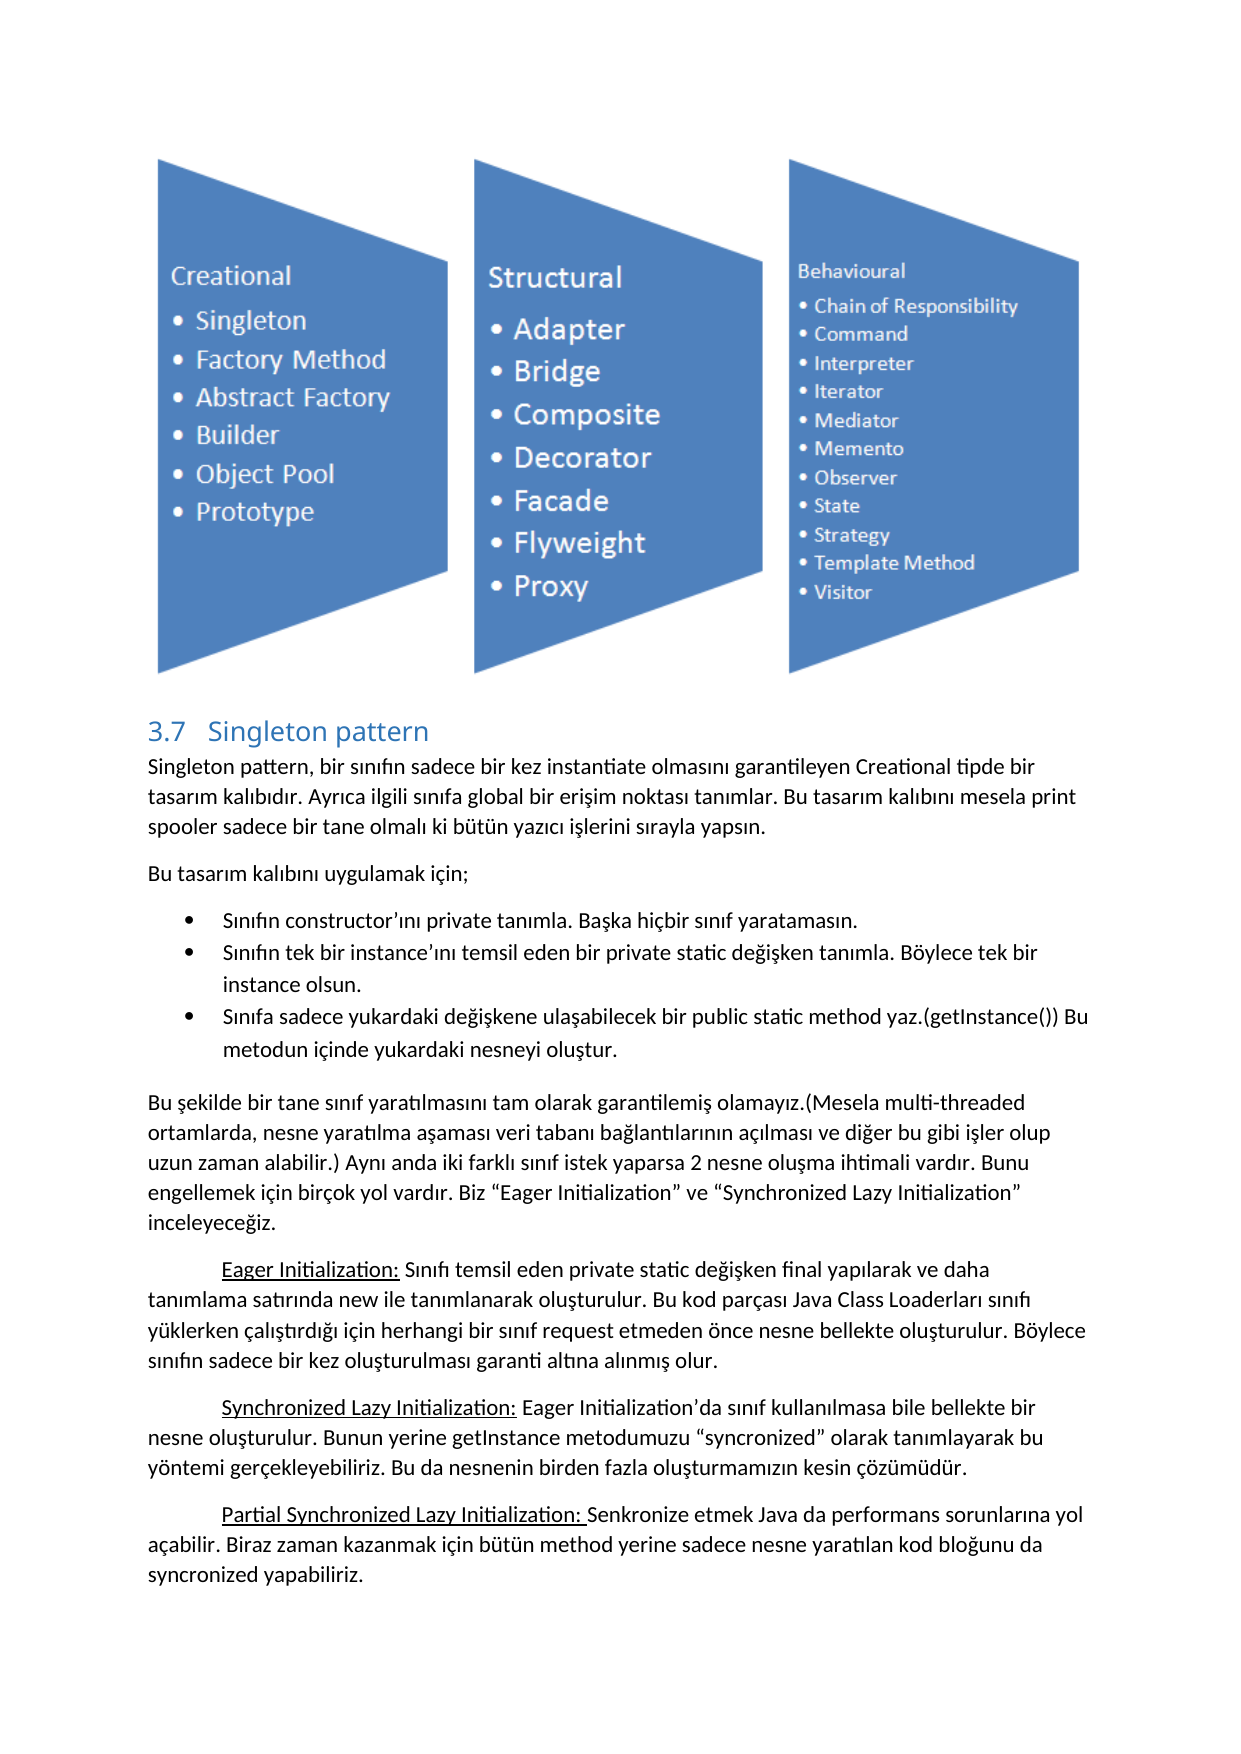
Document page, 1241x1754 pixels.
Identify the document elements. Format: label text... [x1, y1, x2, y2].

text Singleton pattern, bir sınıfın sadece bir kez instantiate olmasını garantileyen Creational tipde bir tasarım kalıbıdır. Ayrıca ilgili sınıfa global bir erişim noktası tanımlar. Bu tasarım kalıbını mesela print spooler sadece bir tane olmalı ki bütün yazıcı işlerini sırayla yapsın. [148, 752, 1093, 840]
text Bu şekilde bir tane sınıf yaratılmasını tam olarak garantilemiş olamayız.(Mesela multi-threaded ortamlarda, nesne yaratılma aşaması veri tabanı bağlantılarının açılması ve diğer bu gibi işler olup uzun zaman alabilir.) Aynı anda iki farklı sınıf istek yaparsa 2 nesne oluşma ihtimali vardır. Bunu engellemek için birçok yol vardır. Biz “Eager Initialization” ve “Synchronized Lazy Initialization” inceleyeceğiz. [148, 1088, 1093, 1237]
text Eager Initialization: Sınıfı temsil eden private static değişken final yapılarak ve daha tanımlama satırında new ile tanımlanarak oluşturulur. Bu kod parçası Java Class Loaderları sınıfı yüklerken çalıştırdığı için herhangi bir sınıf request etmeden önce nesne bellekte oluşturulur. Böylece sınıfın sadece bir kez oluşturulması garanti altına alınmış olur. [148, 1255, 1093, 1374]
text Partial Synchronized Lazy Initialization: Senkronize etmek Java da performans sorunlarına yol açabilir. Biraz zaman kazanmak için bütün method yerine sadece nesne yaratılan kod bloğunu da syncronized yapabiliriz. [148, 1500, 1093, 1589]
list Sınıfın tek bir instance’ını temsil eden bir private static değişken tanımla. Böylece tek bir instance olsun. [185, 938, 1093, 998]
picture [147, 147, 1093, 694]
text Synchronized Lazy Initialization: Eager Initialization’da sınıf kullanılmasa bile bellekte bir nesne oluşturulur. Bunun yerine getInstance metodumuzu “syncronized” olarak tanımlayarak bu yöntemi gerçekleyebiliriz. Bu da nesnenin birden fazla oluşturmamızın kesin çözümüdür. [148, 1393, 1093, 1481]
list Sınıfa sadece yukardaki değişkene ulaşabilecek bir public static method yaz.(getInstance()) Bu metodun içinde yukardaki nesneyi oluştur. [185, 1002, 1093, 1063]
list Sınıfın constructor’ını private tanımla. Başka hiçbir sınıf yaratamasın. [185, 906, 1093, 934]
text Bu tasarım kalıbını uygulamak için; [148, 859, 1093, 887]
subtitle Singleton pattern [148, 712, 1093, 749]
